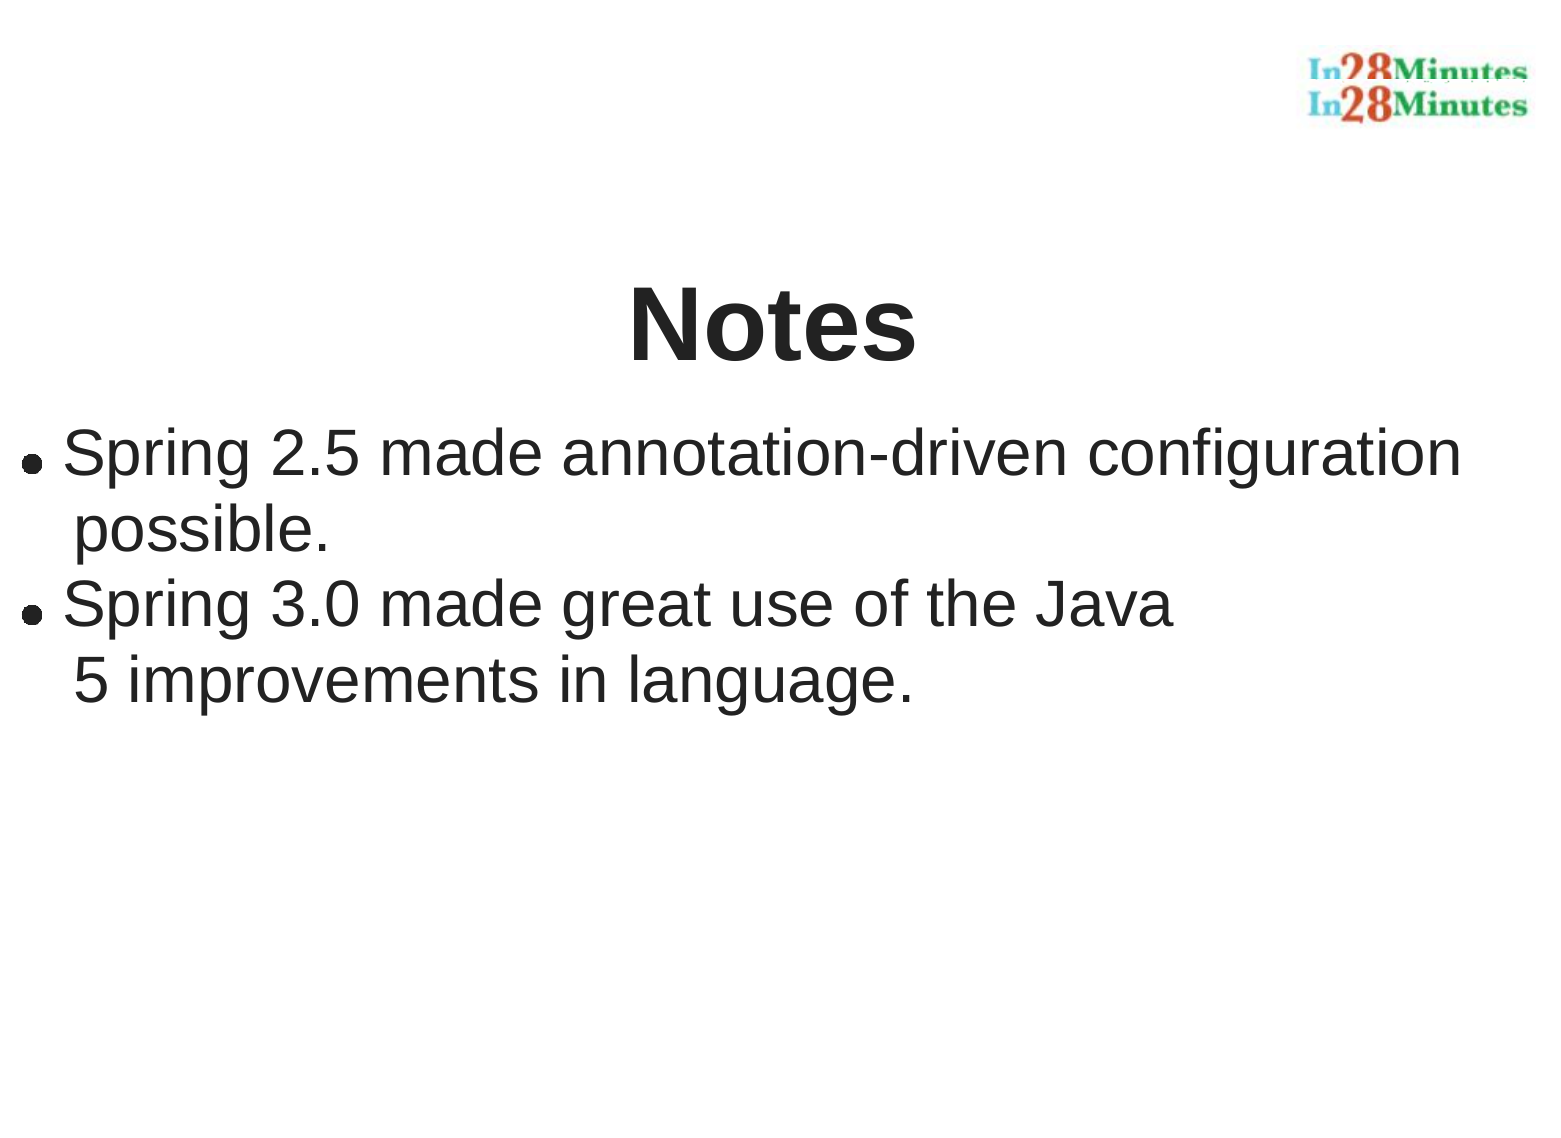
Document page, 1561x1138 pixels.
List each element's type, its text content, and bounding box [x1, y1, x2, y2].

picture [19, 451, 44, 476]
text Notes [627, 261, 1489, 382]
picture [19, 602, 44, 627]
text Spring 2.5 made annotation-driven configuration possible. [19, 414, 1489, 565]
picture [1272, 45, 1536, 212]
text Spring 3.0 made great use of the Java 5 improvements in language. [19, 565, 1219, 716]
